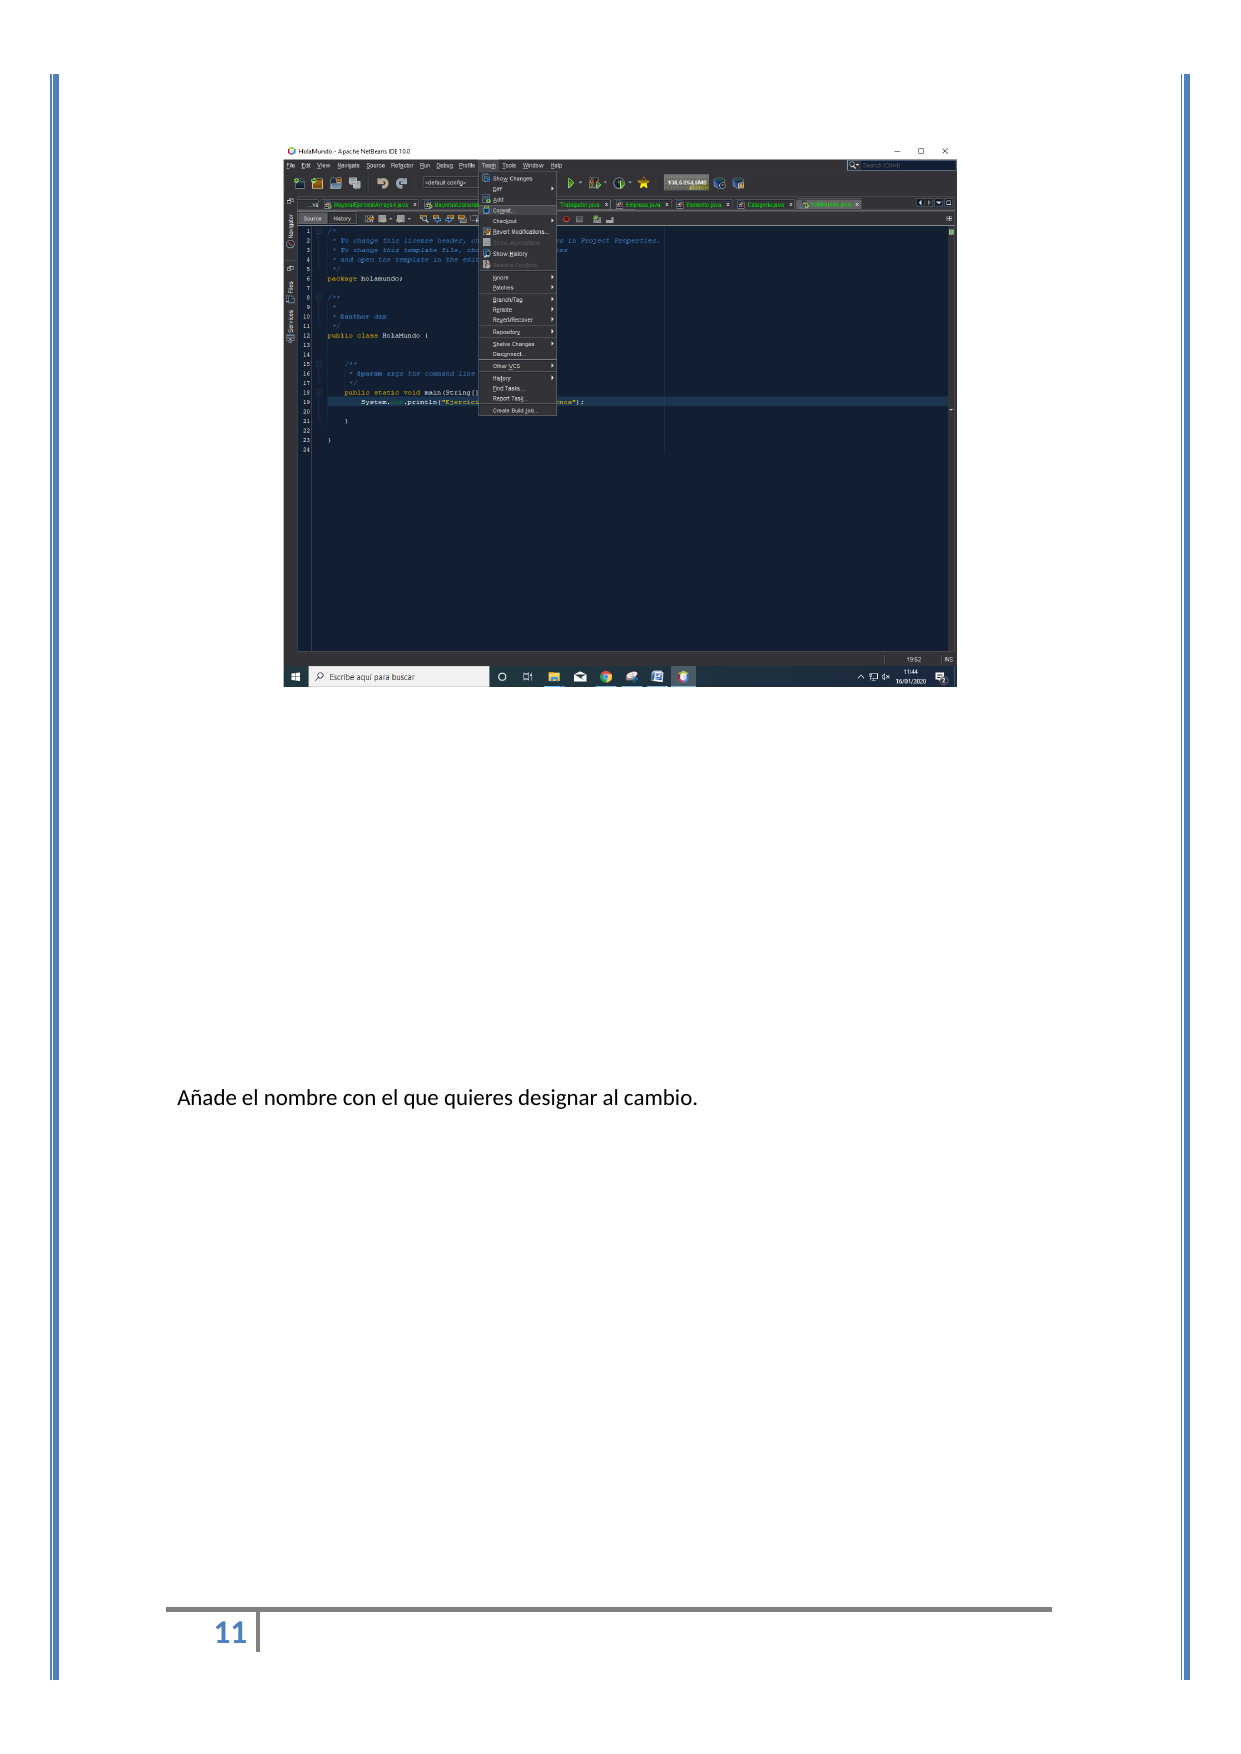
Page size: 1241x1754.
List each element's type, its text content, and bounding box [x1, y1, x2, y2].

text Añade el nombre con el que quieres designar al cambio. [177, 1083, 1063, 1111]
picture [283, 147, 957, 687]
